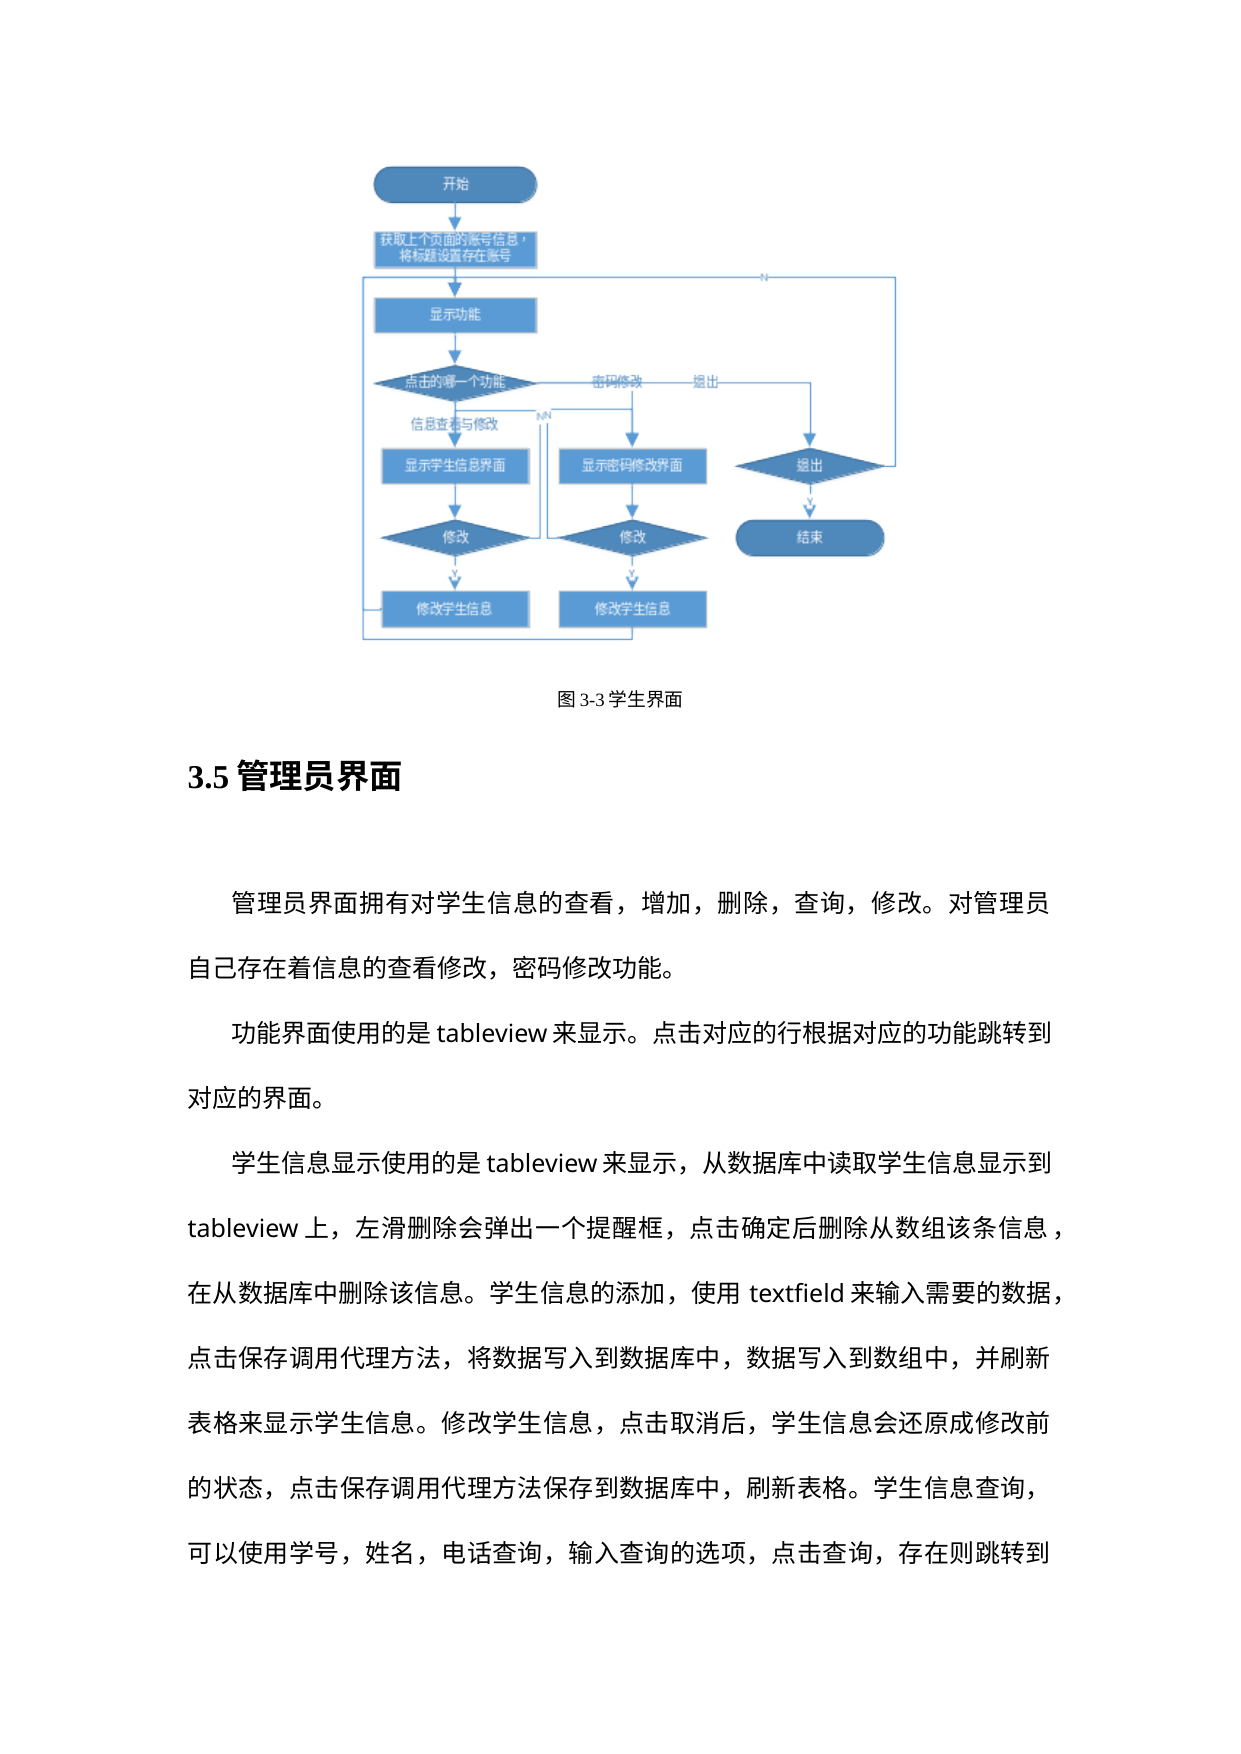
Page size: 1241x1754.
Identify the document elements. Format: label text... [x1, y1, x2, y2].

subtitle 3.5管理员界面 [187, 742, 1053, 807]
text 功能界面使用的是tableview来显示。点击对应的行根据对应的功能跳转到对应的界面。 [187, 999, 1053, 1129]
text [187, 1129, 1053, 1584]
text 管理员界面拥有对学生信息的查看，增加，删除，查询，修改。对管理员自己存在着信息的查看修改，密码修改功能。 [187, 869, 1053, 999]
text 图3-3学生界面 [187, 682, 1053, 714]
